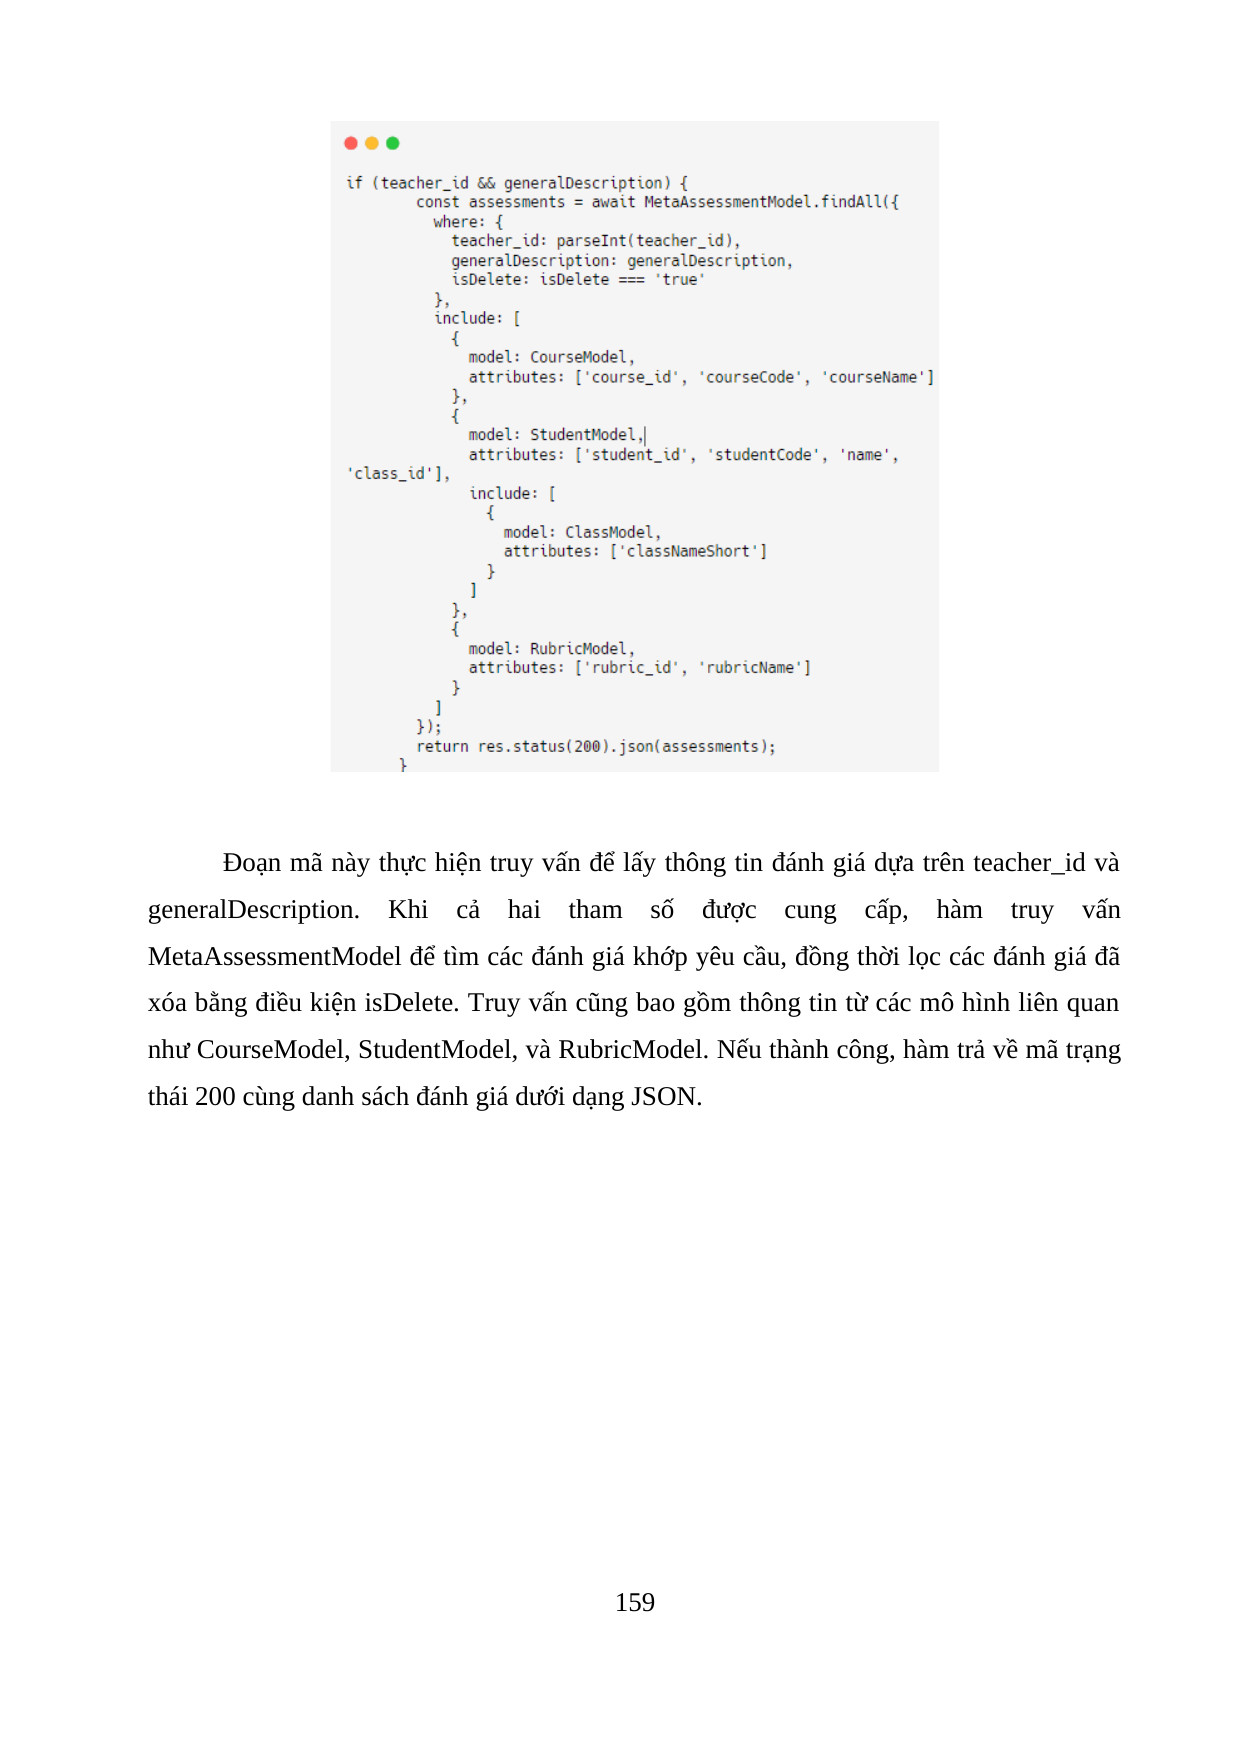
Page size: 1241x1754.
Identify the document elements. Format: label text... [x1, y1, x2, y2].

picture [330, 121, 940, 772]
text Đoạn mã này thực hiện truy vấn để lấy thông tin đánh giá dựa trên teacher_id và generalDescription. Khi cả hai tham số được cung cấp, hàm truy vấn MetaAssessmentModel để tìm các đánh giá khớp yêu cầu, đồng thời lọc các đánh giá đã xóa bằng điều kiện isDelete. Truy vấn cũng bao gồm thông tin từ các mô hình liên quan như CourseModel, StudentModel, và RubricModel. Nếu thành công, hàm trả về mã trạng thái 200 cùng danh sách đánh giá dưới dạng JSON. [148, 846, 1122, 1111]
